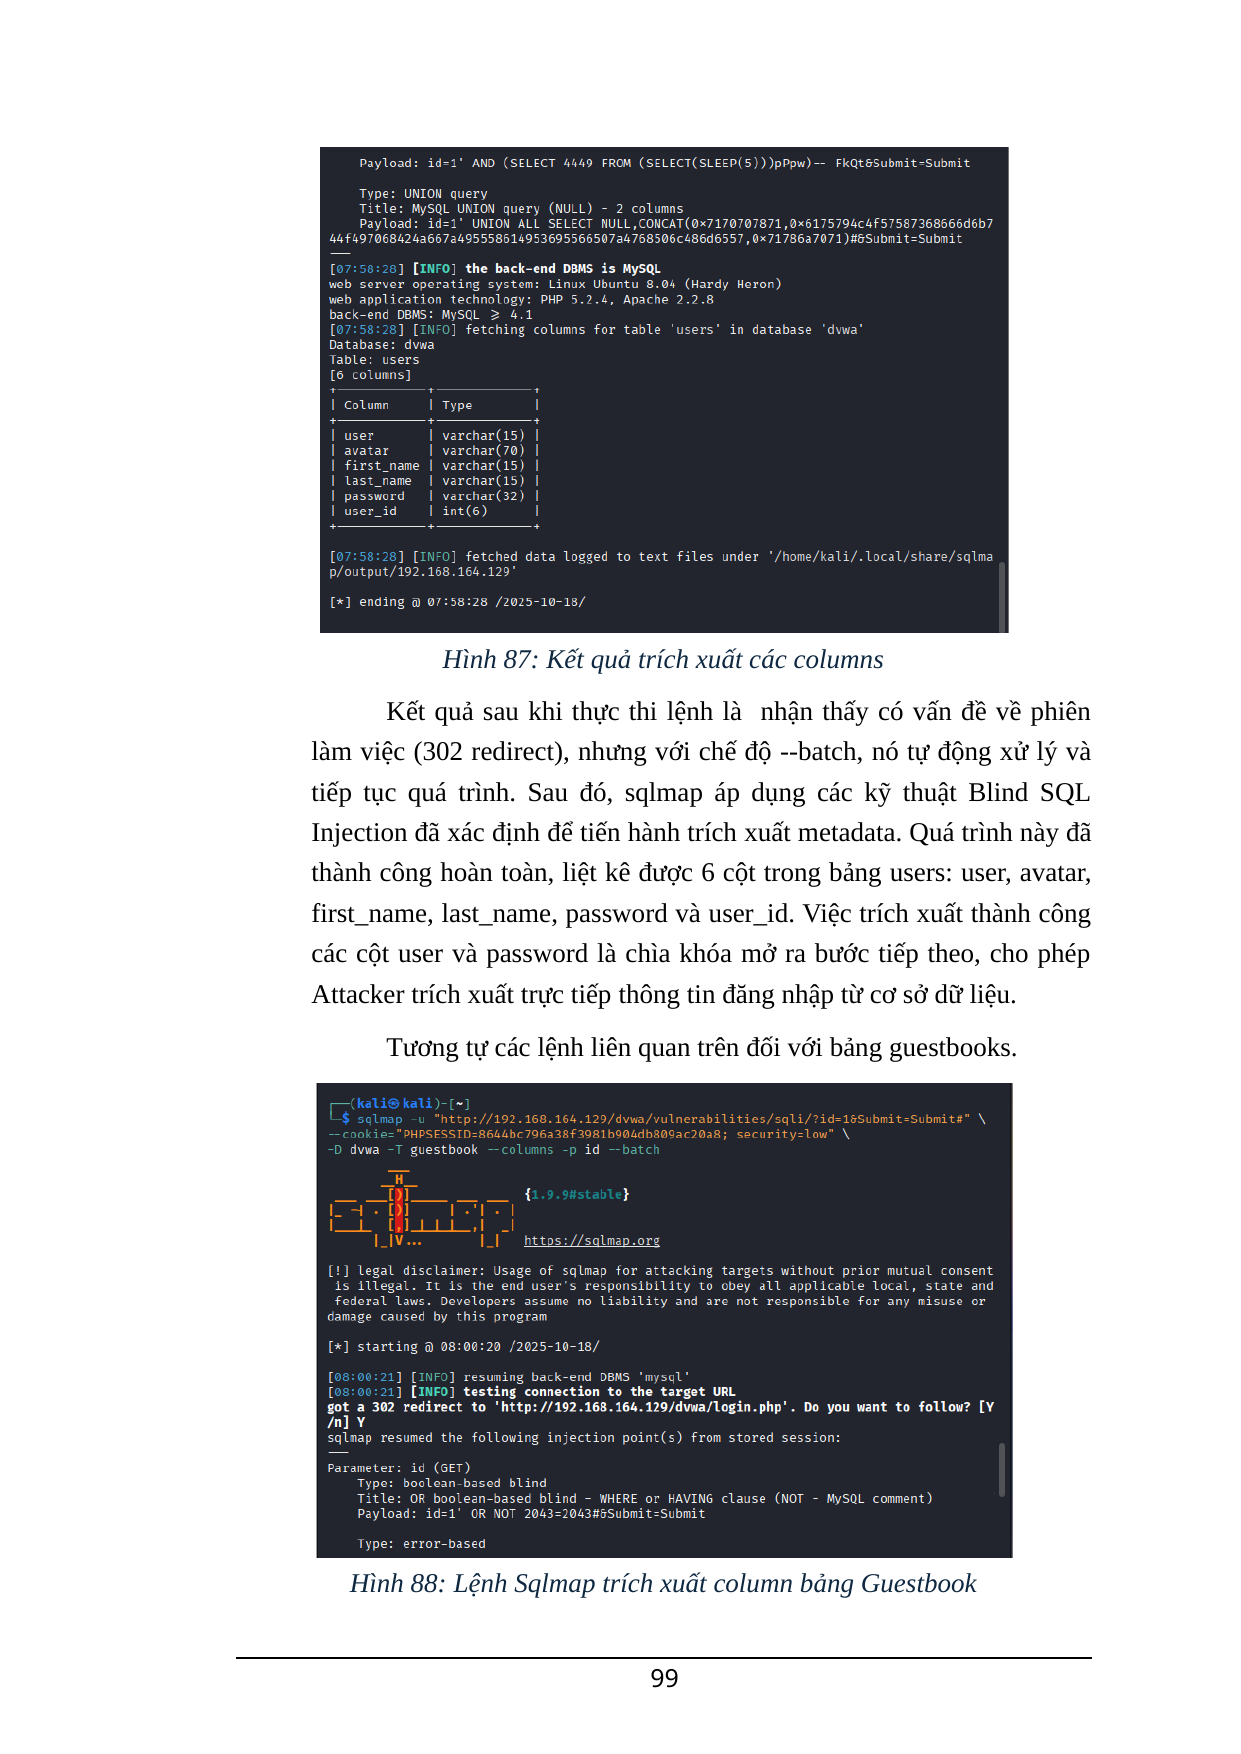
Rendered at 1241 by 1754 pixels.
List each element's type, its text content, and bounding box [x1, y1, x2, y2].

text Hình 88: Lệnh Sqlmap trích xuất column bảng Guestbook [236, 1568, 1092, 1599]
picture [320, 147, 1009, 633]
text Tương tự các lệnh liên quan trên đối với bảng guestbooks. [311, 1031, 1092, 1062]
picture [316, 1083, 1013, 1558]
text Kết quả sau khi thực thi lệnh là nhận thấy có vấn đề về phiên làm việc (302 redirect), nhưng với chế độ --batch, nó tự động xử lý và tiếp tục quá trình. Sau đó, sqlmap áp dụng các kỹ thuật Blind SQL Injection đã xác định để tiến hành trích xuất metadata. Quá trình này đã thành công hoàn toàn, liệt kê được 6 cột trong bảng users: user, avatar, first_name, last_name, password và user_id. Việc trích xuất thành công các cột user và password là chìa khóa mở ra bước tiếp theo, cho phép Attacker trích xuất trực tiếp thông tin đăng nhập từ cơ sở dữ liệu. [311, 695, 1092, 1009]
text Hình 87: Kết quả trích xuất các columns [236, 643, 1092, 674]
